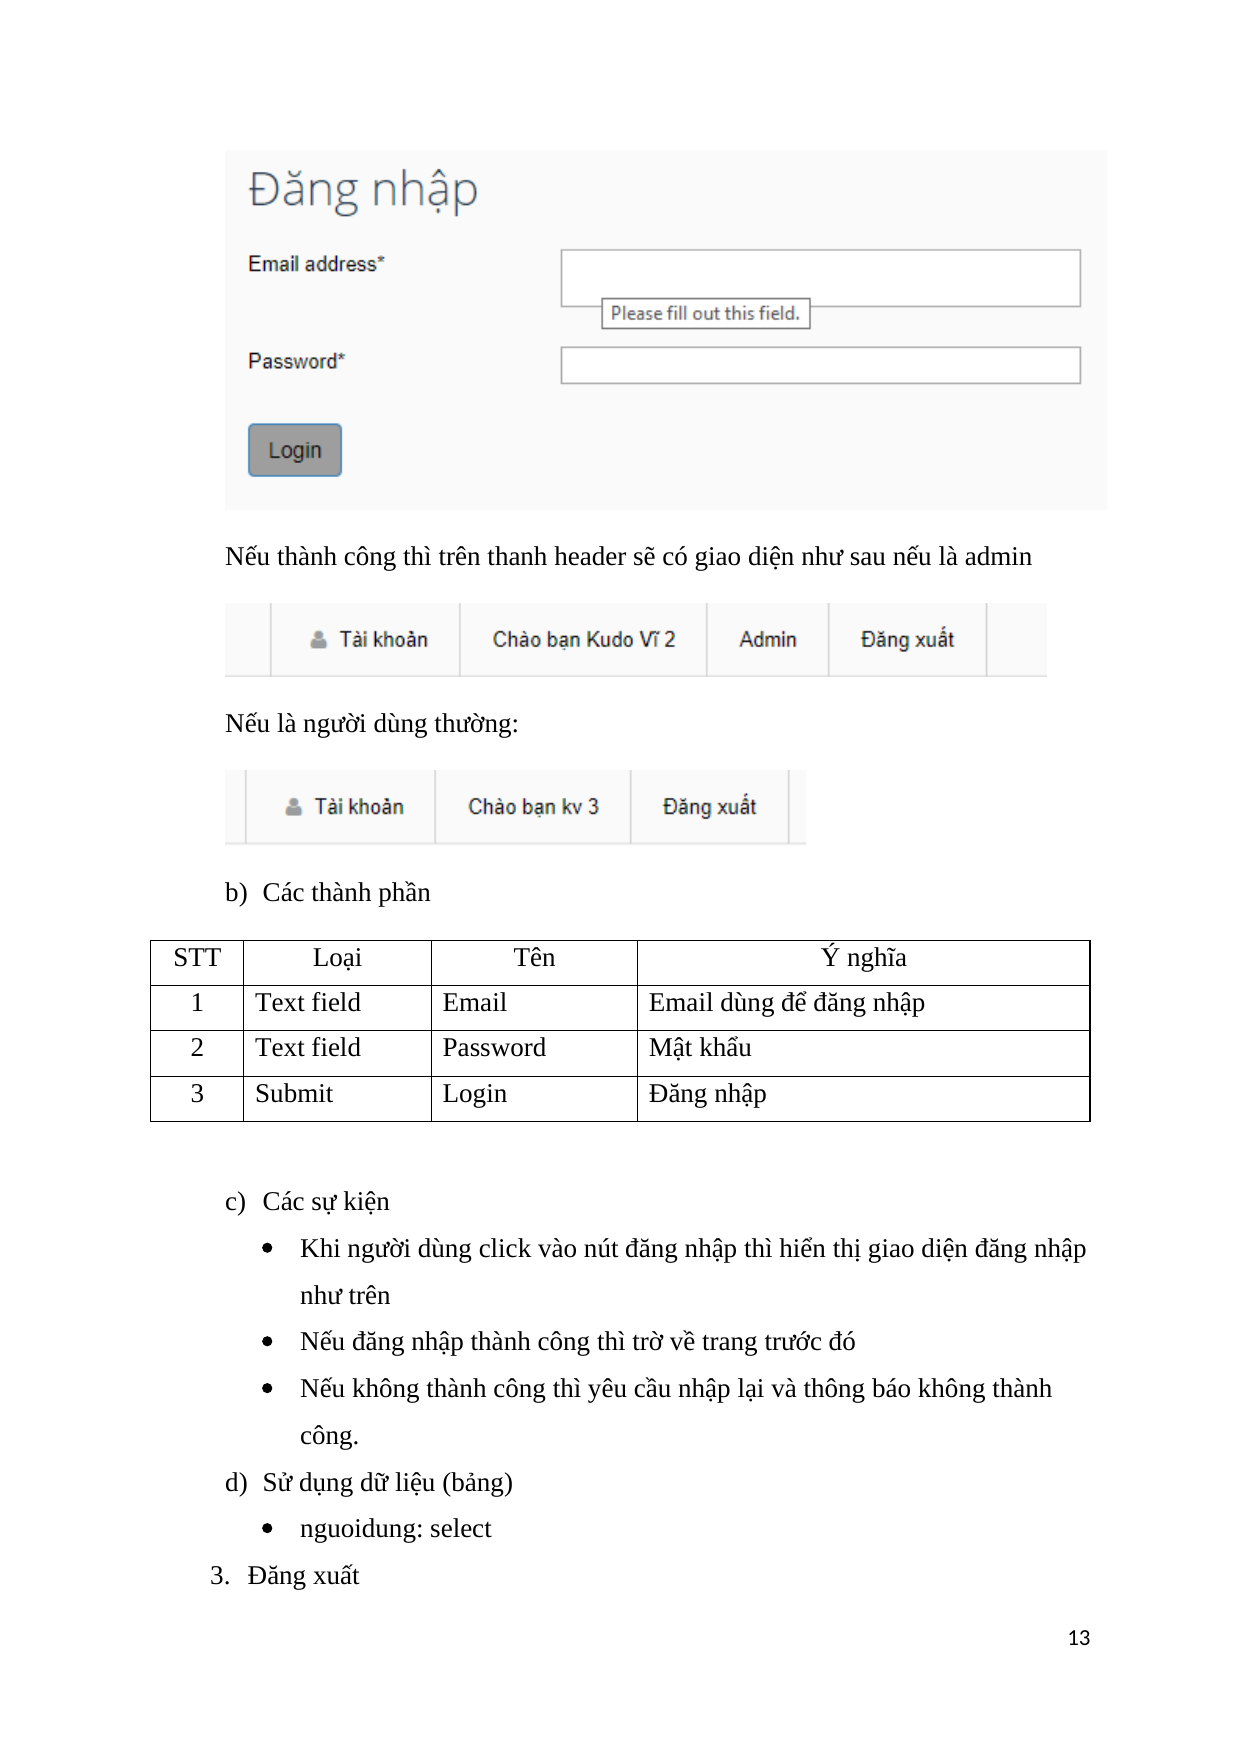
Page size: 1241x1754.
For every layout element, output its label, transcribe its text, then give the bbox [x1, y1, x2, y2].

list Khi người dùng click vào nút đăng nhập thì hiển thị giao diện đăng nhập như trên [262, 1232, 1090, 1310]
picture [225, 603, 1047, 677]
table_cell Đăng nhập [638, 1077, 1089, 1121]
table_header Tên [432, 941, 637, 985]
list Sử dụng dữ liệu (bảng) [225, 1466, 1090, 1497]
picture [225, 150, 1108, 510]
table_cell Submit [244, 1077, 431, 1121]
table_cell Password [432, 1031, 637, 1076]
list Đăng xuất [210, 1559, 1090, 1590]
table_cell 3 [151, 1077, 243, 1121]
table_cell Login [432, 1077, 637, 1121]
picture [225, 770, 807, 846]
list nguoidung: select [262, 1512, 1090, 1544]
list Nếu không thành công thì yêu cầu nhập lại và thông báo không thành công. [262, 1372, 1090, 1450]
table_cell Text field [244, 986, 431, 1030]
list Nếu đăng nhập thành công thì trờ về trang trước đó [262, 1325, 1090, 1357]
table_header Ý nghĩa [638, 941, 1089, 985]
table_header Loại [244, 941, 431, 985]
list Các thành phần [225, 876, 1090, 907]
table_cell Text field [244, 1031, 431, 1076]
table_cell Email [432, 986, 637, 1030]
table_cell Mật khẩu [638, 1031, 1089, 1076]
list Các sự kiện [225, 1185, 1090, 1216]
table_cell Email dùng để đăng nhập [638, 986, 1089, 1030]
table_cell 1 [151, 986, 243, 1030]
table_cell 2 [151, 1031, 243, 1076]
text Nếu là người dùng thường: [225, 707, 1090, 738]
table_header STT [151, 941, 243, 985]
text Nếu thành công thì trên thanh header sẽ có giao diện như sau nếu là admin [225, 540, 1090, 571]
